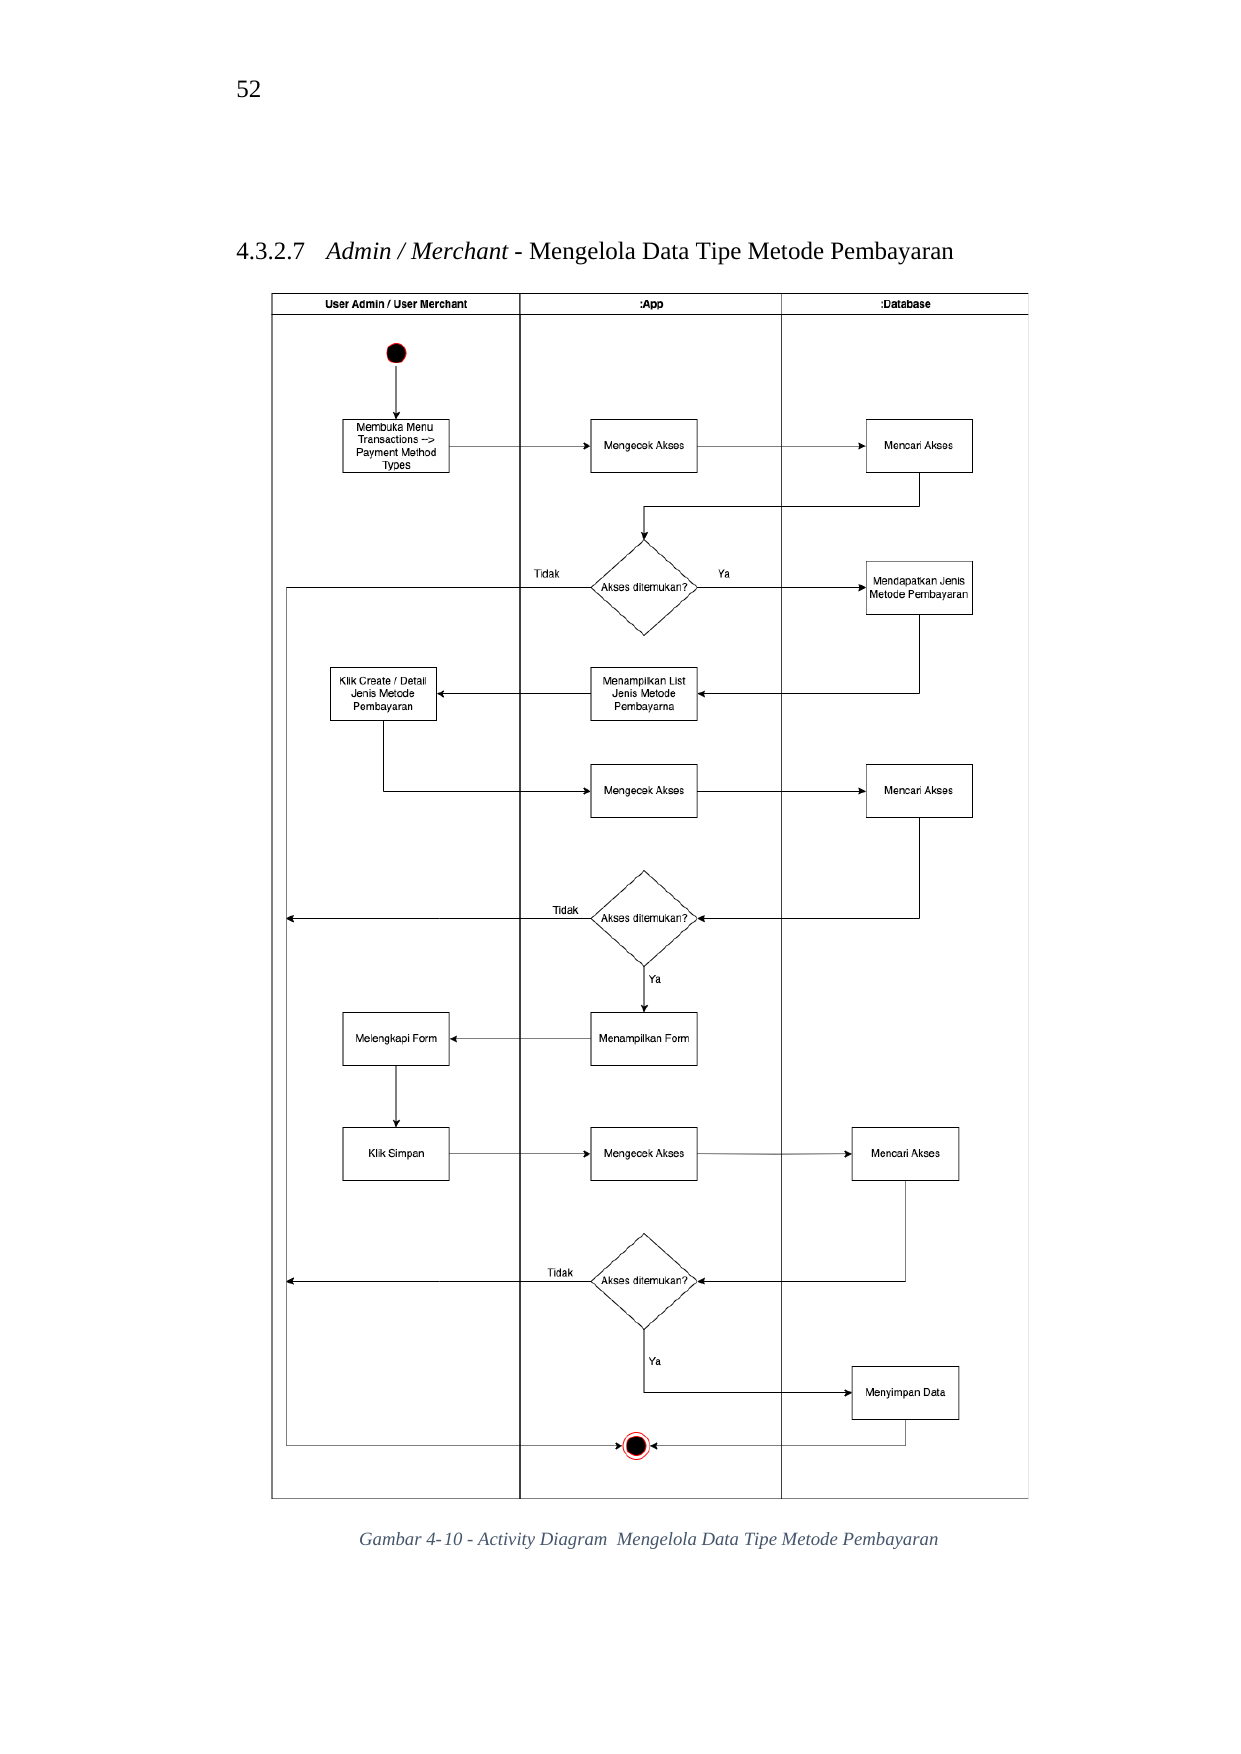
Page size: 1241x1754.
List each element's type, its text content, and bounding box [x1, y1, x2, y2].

subtitle Admin / Merchant - Mengelola Data Tipe Metode Pembayaran [236, 236, 1063, 265]
picture [271, 293, 1029, 1499]
